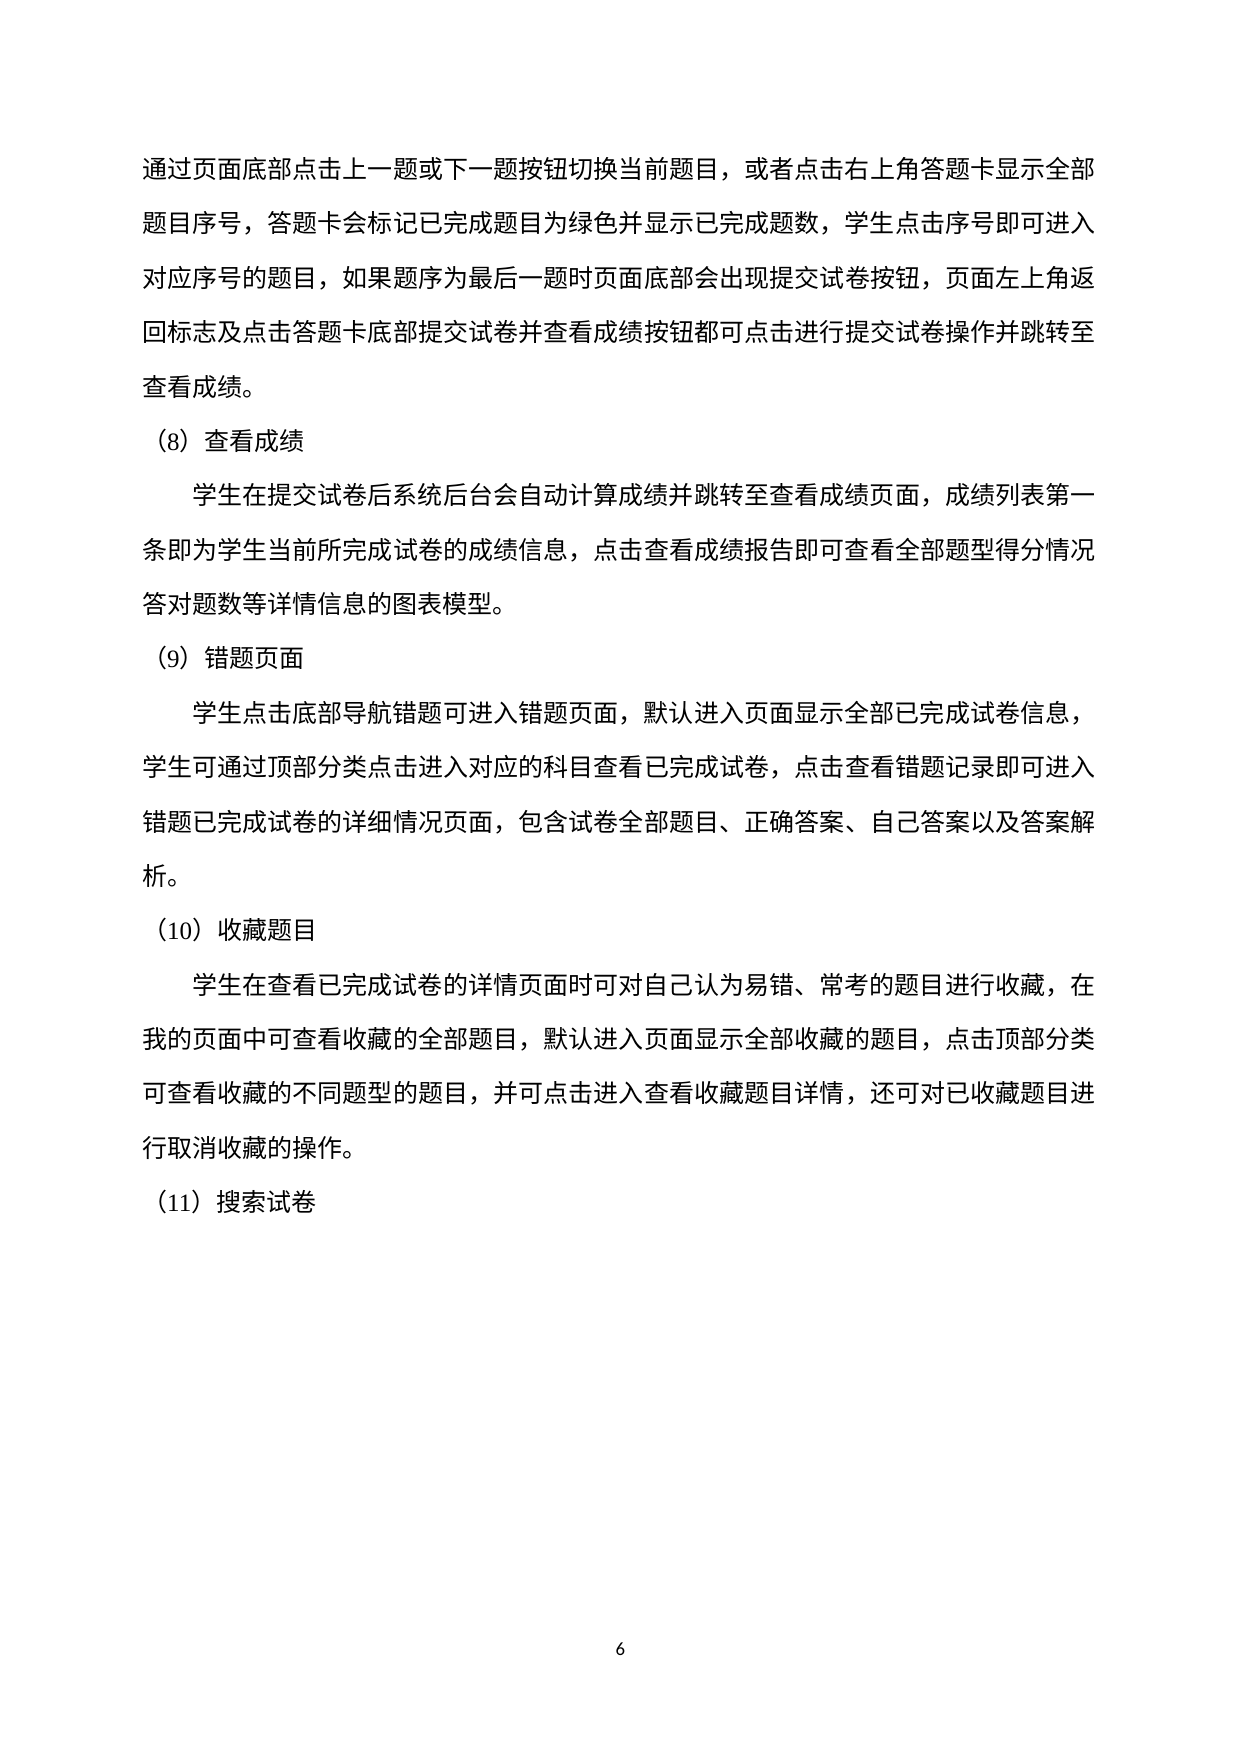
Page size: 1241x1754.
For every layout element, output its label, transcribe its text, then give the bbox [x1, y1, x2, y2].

text （9）错题页面 [142, 639, 1098, 675]
text 学生在查看已完成试卷的详情页面时可对自己认为易错、常考的题目进行收藏，在我的页面中可查看收藏的全部题目，默认进入页面显示全部收藏的题目，点击顶部分类可查看收藏的不同题型的题目，并可点击进入查看收藏题目详情，还可对已收藏题目进行取消收藏的操作。 [142, 965, 1098, 1164]
text （11）搜索试卷 [142, 1183, 1098, 1219]
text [142, 149, 1098, 403]
text 学生点击底部导航错题可进入错题页面，默认进入页面显示全部已完成试卷信息，学生可通过顶部分类点击进入对应的科目查看已完成试卷，点击查看错题记录即可进入错题已完成试卷的详细情况页面，包含试卷全部题目、正确答案、自己答案以及答案解析。 [142, 693, 1098, 893]
text 学生在提交试卷后系统后台会自动计算成绩并跳转至查看成绩页面，成绩列表第一条即为学生当前所完成试卷的成绩信息，点击查看成绩报告即可查看全部题型得分情况答对题数等详情信息的图表模型。 [142, 476, 1098, 621]
text （10）收藏题目 [142, 911, 1098, 947]
text （8）查看成绩 [142, 421, 1098, 458]
